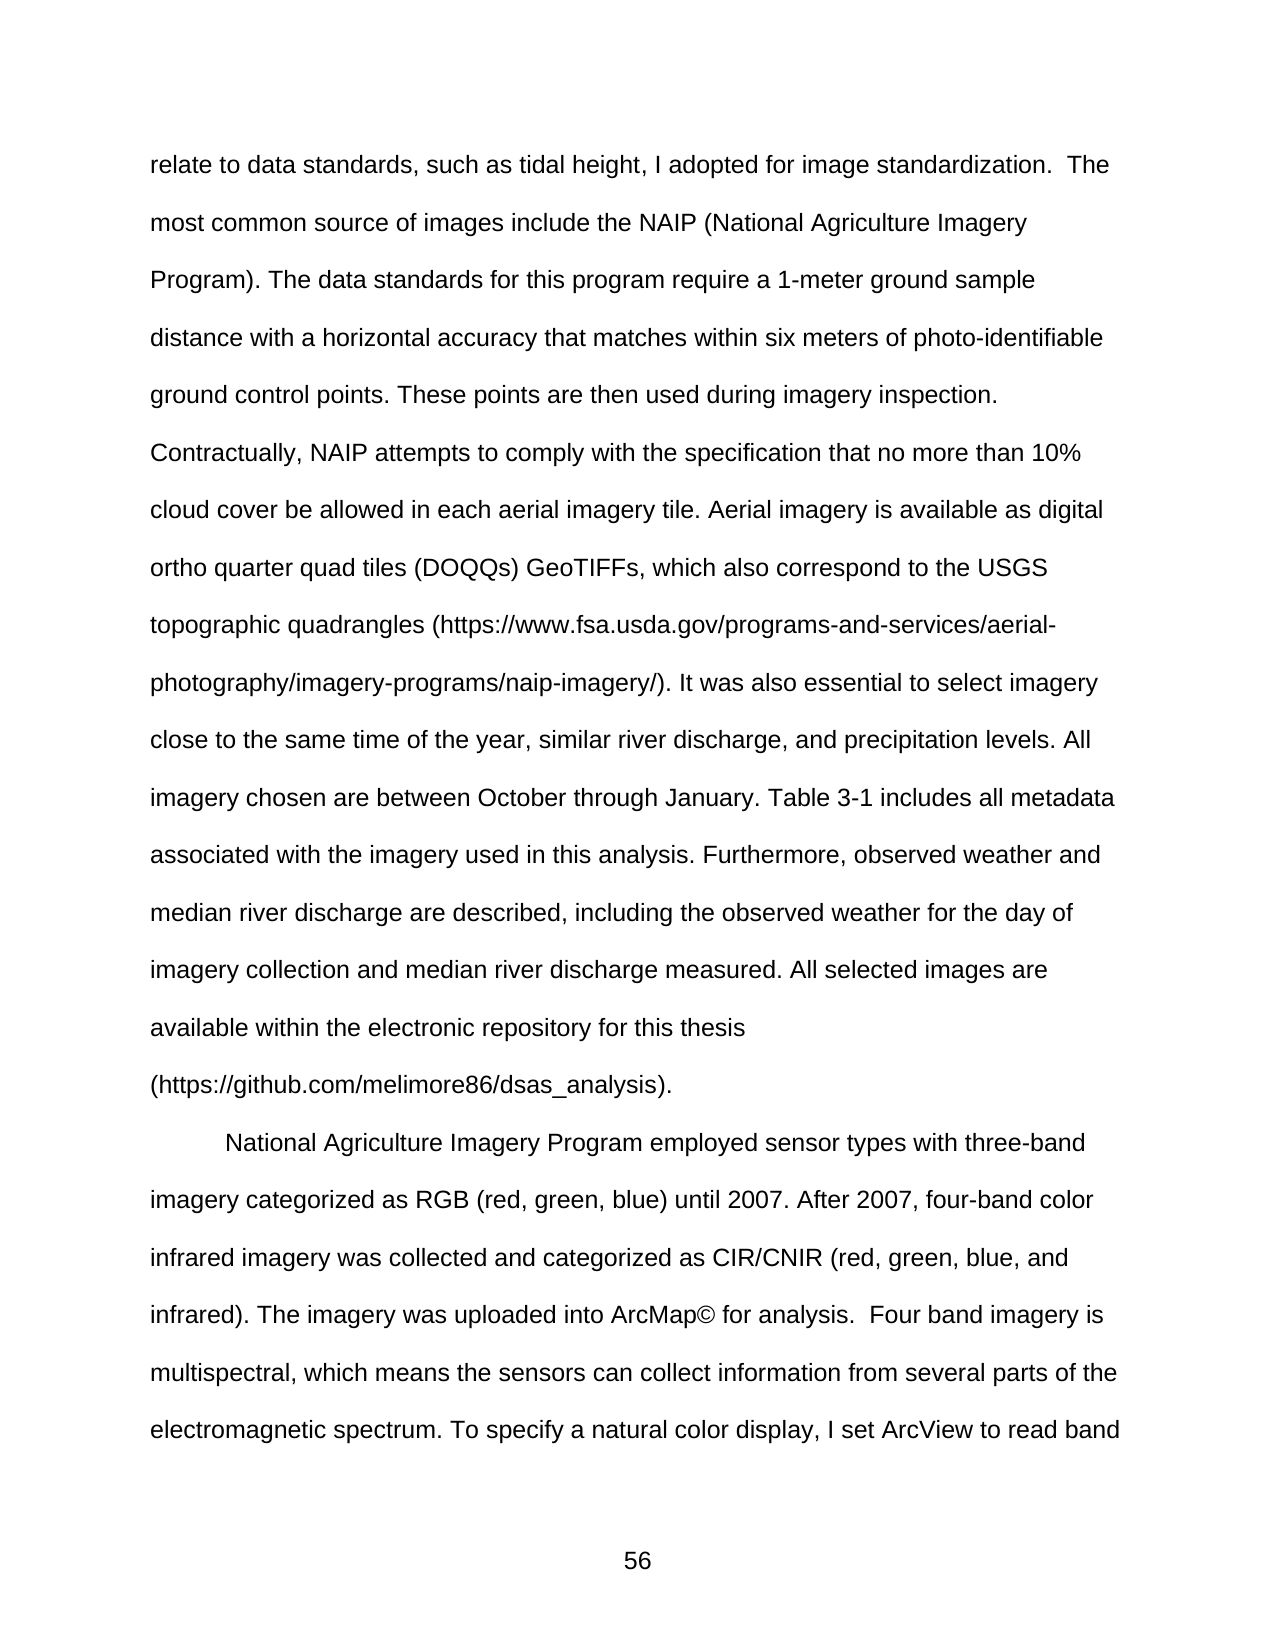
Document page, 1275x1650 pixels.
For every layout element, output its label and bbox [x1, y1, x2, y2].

text [150, 1127, 1125, 1444]
text [150, 150, 1125, 1099]
